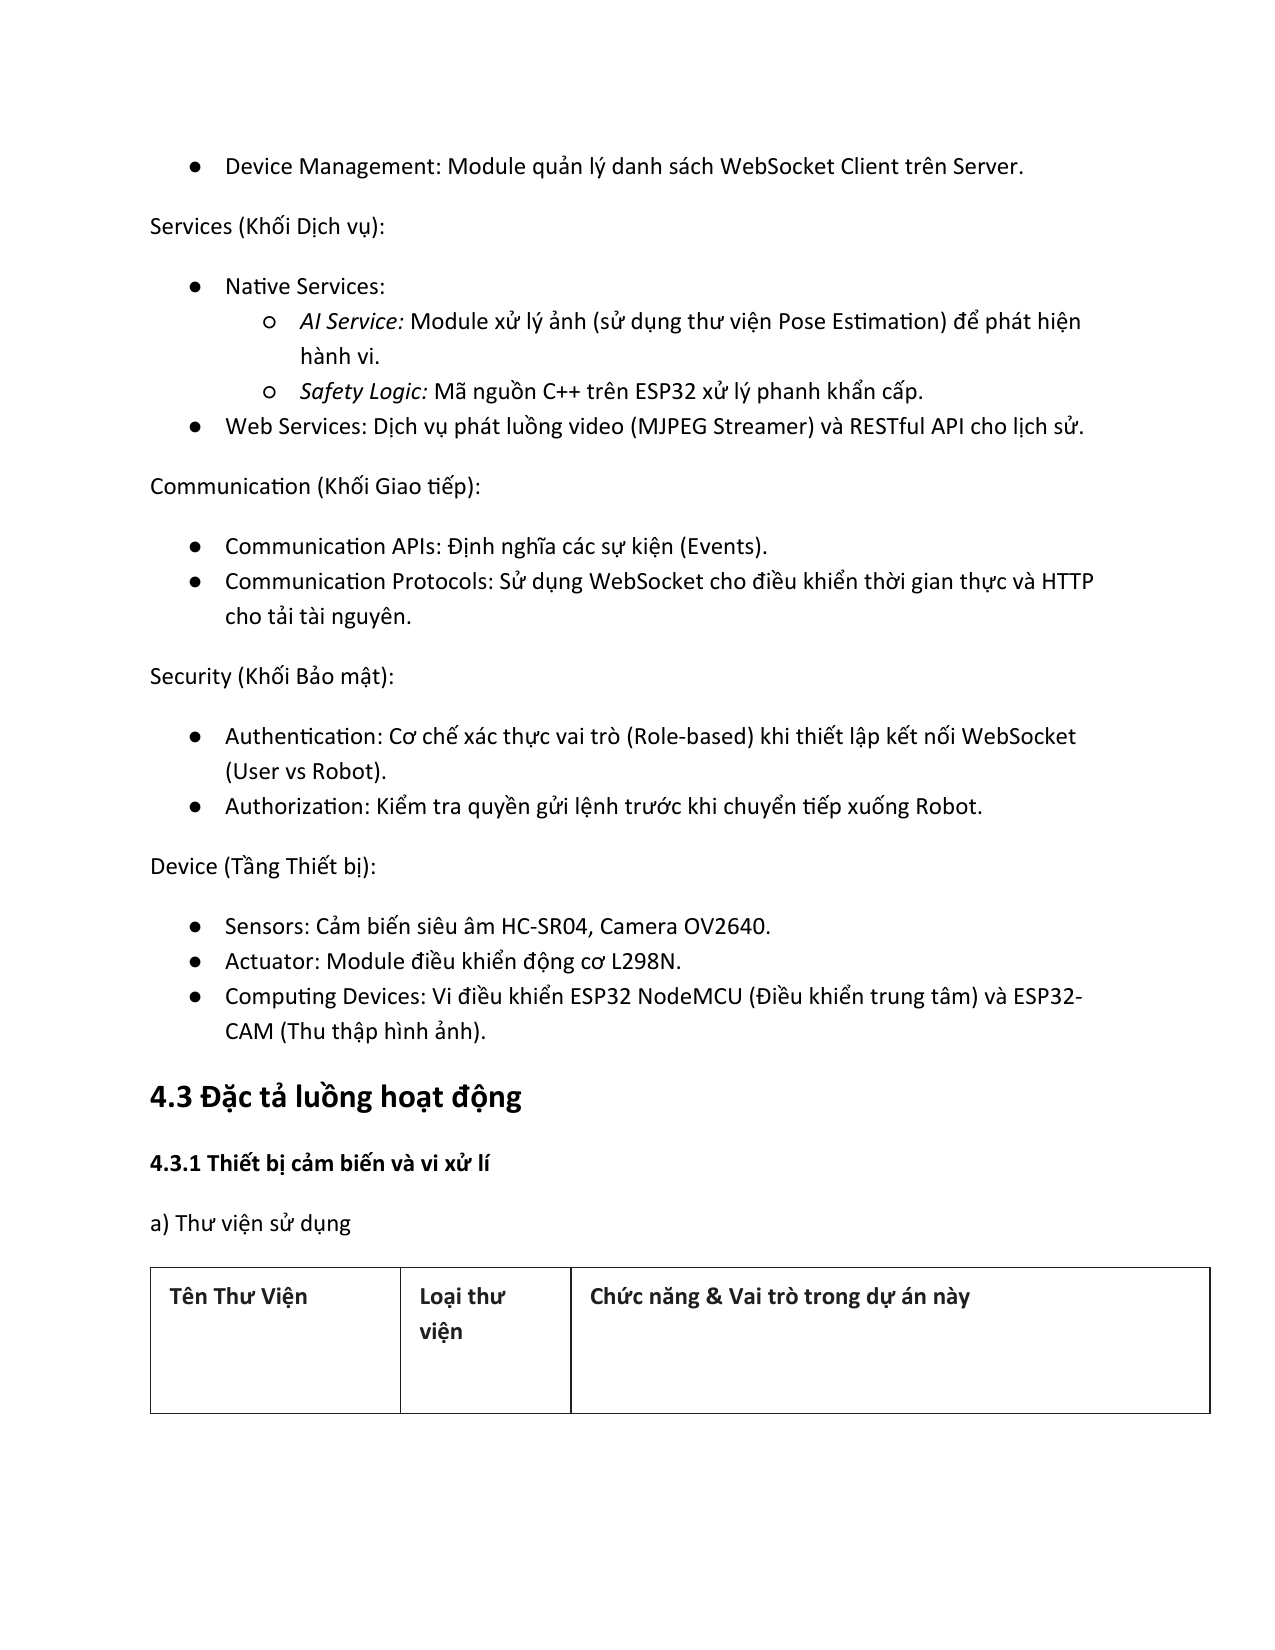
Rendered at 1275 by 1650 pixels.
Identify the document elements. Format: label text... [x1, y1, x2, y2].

table_header Tên Thư Viện [151, 1268, 400, 1413]
list Communication APIs: Định nghĩa các sự kiện (Events). [187, 530, 1125, 561]
list Web Services: Dịch vụ phát luồng video (MJPEG Streamer) và RESTful API cho lịch sử. [187, 410, 1125, 441]
subtitle 4.3.1 Thiết bị cảm biến và vi xử lí [150, 1147, 1125, 1177]
text a) Thư viện sử dụng [150, 1207, 1125, 1237]
list Authentication: Cơ chế xác thực vai trò (Role-based) khi thiết lập kết nối WebSocket (User vs Robot). [187, 720, 1125, 786]
table_header Chức năng & Vai trò trong dự án này [572, 1268, 1209, 1413]
list Safety Logic: Mã nguồn C++ trên ESP32 xử lý phanh khẩn cấp. [262, 375, 1125, 406]
list Device Management: Module quản lý danh sách WebSocket Client trên Server. [187, 150, 1125, 181]
list Authorization: Kiểm tra quyền gửi lệnh trước khi chuyển tiếp xuống Robot. [187, 790, 1125, 821]
list Computing Devices: Vi điều khiển ESP32 NodeMCU (Điều khiển trung tâm) và ESP32-CAM (Thu thập hình ảnh). [187, 980, 1125, 1046]
subtitle 4.3 Đặc tả luồng hoạt động [150, 1075, 1125, 1116]
table_header Loại thư viện [401, 1268, 570, 1413]
text Services (Khối Dịch vụ): [150, 210, 1125, 241]
text Device (Tầng Thiết bị): [150, 850, 1125, 881]
list Communication Protocols: Sử dụng WebSocket cho điều khiển thời gian thực và HTTP cho tải tài nguyên. [187, 565, 1125, 631]
list Sensors: Cảm biến siêu âm HC-SR04, Camera OV2640. [187, 910, 1125, 941]
list Actuator: Module điều khiển động cơ L298N. [187, 945, 1125, 976]
text Communication (Khối Giao tiếp): [150, 470, 1125, 501]
list AI Service: Module xử lý ảnh (sử dụng thư viện Pose Estimation) để phát hiện hành vi. [262, 305, 1125, 371]
text Security (Khối Bảo mật): [150, 660, 1125, 691]
list Native Services: [187, 270, 1125, 301]
